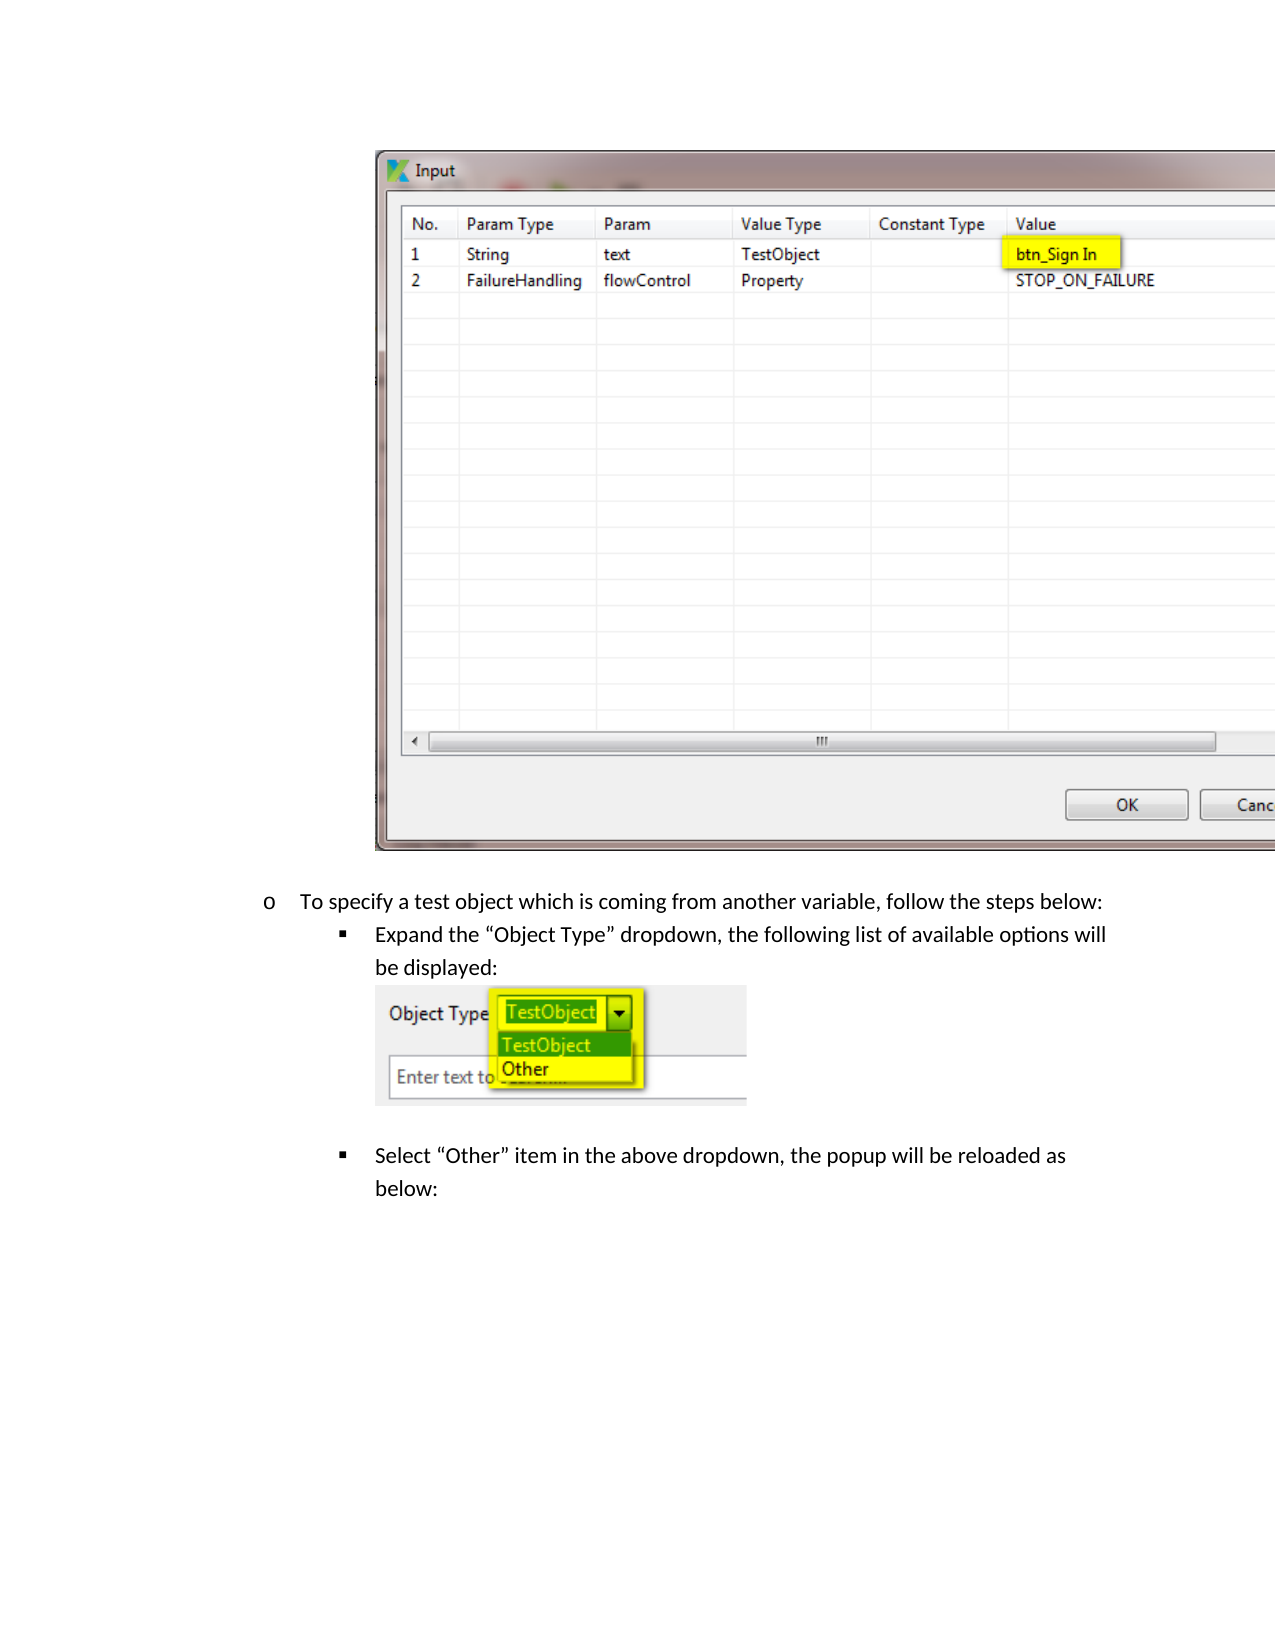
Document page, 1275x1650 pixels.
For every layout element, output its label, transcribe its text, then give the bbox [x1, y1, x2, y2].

picture [375, 150, 1275, 851]
list Expand the “Object Type” dropdown, the following list of available options will be displayed: [337, 921, 1125, 981]
list Select “Other” item in the above dropdown, the popup will be reloaded as below: [337, 1142, 1125, 1202]
picture [375, 985, 747, 1106]
list To specify a test object which is coming from another variable, follow the steps below: [262, 887, 1125, 916]
